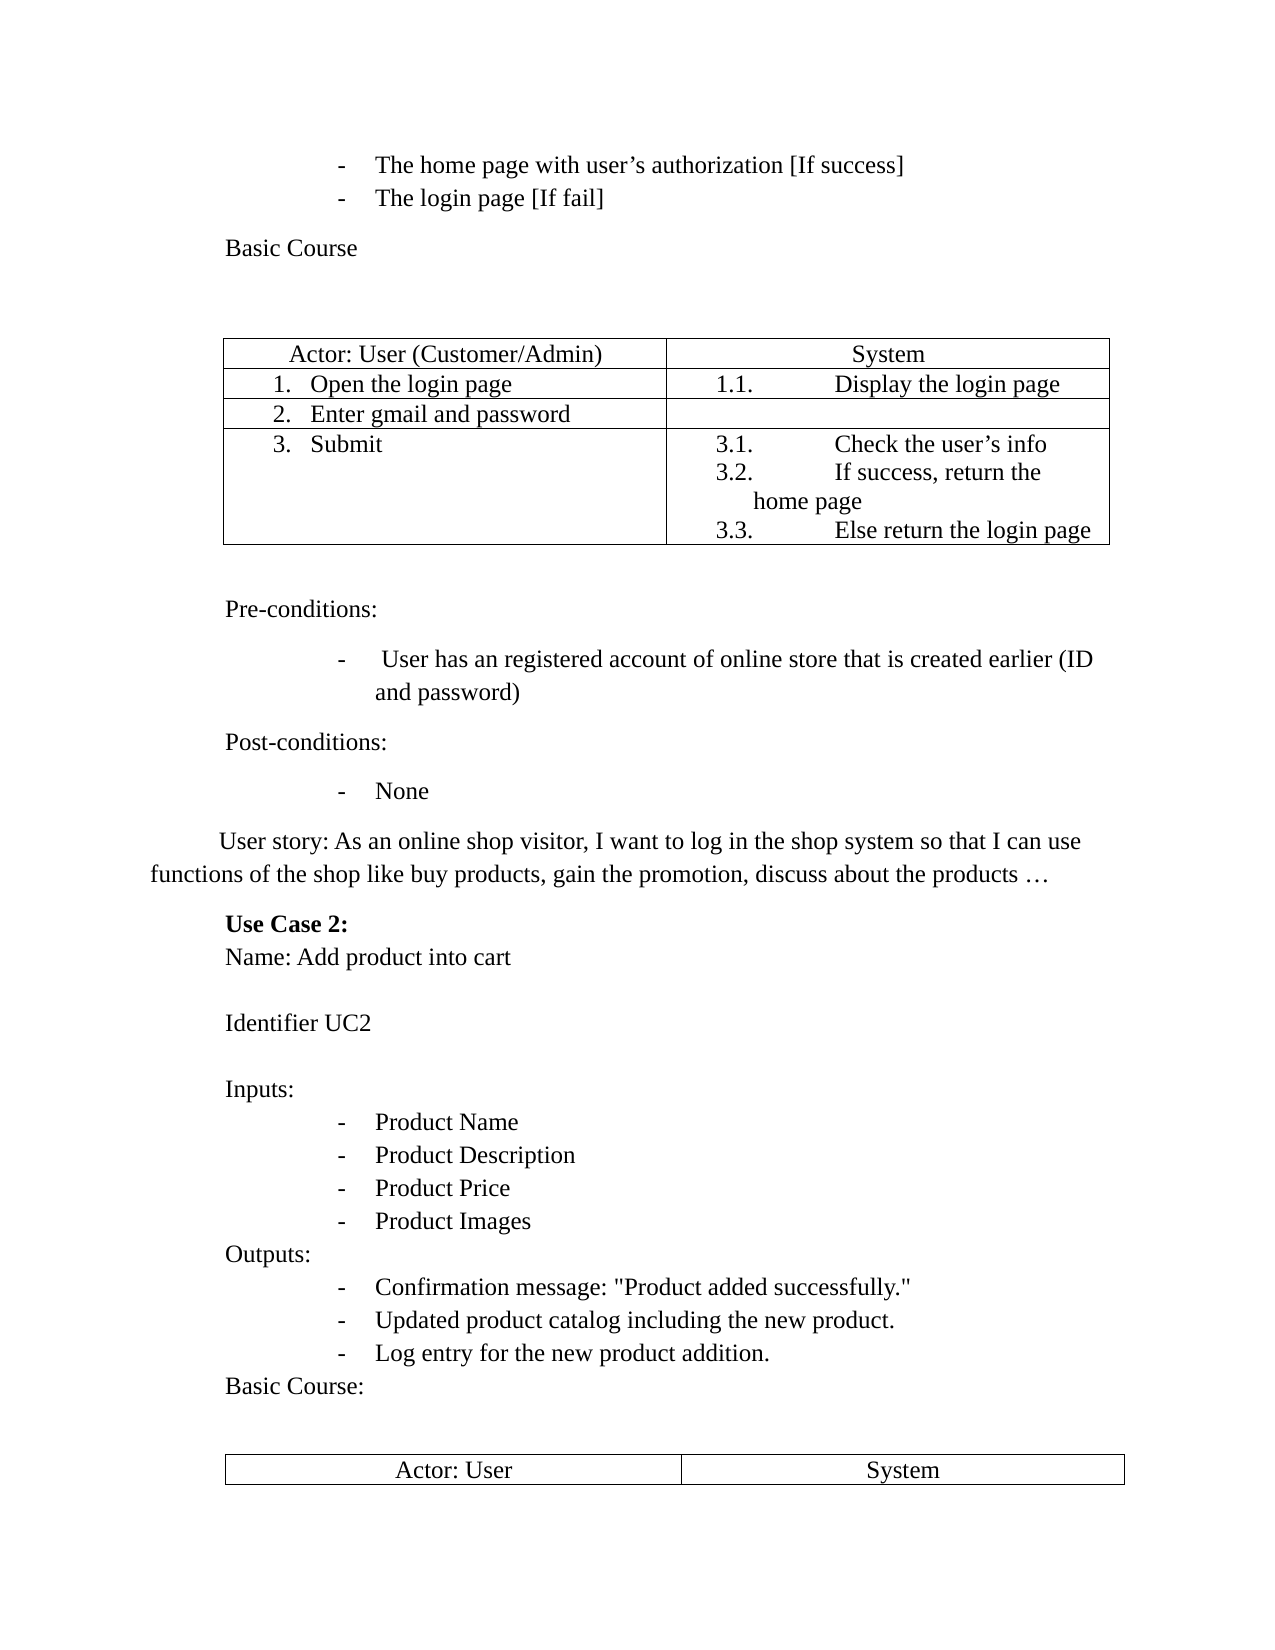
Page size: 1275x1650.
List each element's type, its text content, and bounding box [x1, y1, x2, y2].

list Confirmation message: "Product added successfully." [337, 1272, 1125, 1301]
list The home page with user’s authorization [If success] [337, 150, 1125, 179]
list Product Description [337, 1140, 1125, 1169]
list Updated product catalog including the new product. [337, 1305, 1125, 1334]
table_cell Check the user’s info If success, return the home page Else return the login page [667, 429, 1109, 544]
table_header System [667, 339, 1109, 368]
list Product Price [337, 1173, 1125, 1202]
list Identifier UC2 [225, 1008, 1125, 1037]
table_header Actor: User [226, 1455, 681, 1484]
list Name: Add product into cart [225, 942, 1125, 971]
list Basic Course: [225, 1371, 1125, 1400]
table_cell Submit [224, 429, 666, 544]
list Inputs: [225, 1074, 1125, 1103]
table_cell Open the login page [224, 369, 666, 398]
text Pre-conditions: [150, 594, 1125, 623]
table_cell Display the login page [667, 369, 1109, 398]
list Outputs: [225, 1239, 1125, 1268]
list Product Name [337, 1107, 1125, 1136]
table_cell [667, 399, 1109, 428]
table_header System [682, 1455, 1124, 1484]
list Use Case 2: [225, 909, 1125, 938]
list Log entry for the new product addition. [337, 1338, 1125, 1367]
list User has an registered account of online store that is created earlier (ID and password) [337, 644, 1125, 706]
text Post-conditions: [150, 727, 1125, 756]
list The login page [If fail] [337, 183, 1125, 212]
list Product Images [337, 1206, 1125, 1235]
table_cell Enter gmail and password [224, 399, 666, 428]
text Basic Course [150, 233, 1125, 261]
text User story: As an online shop visitor, I want to log in the shop system so that I can use functions of the shop like buy products, gain the promotion, discuss about the products … [150, 826, 1125, 888]
list None [337, 776, 1125, 805]
table_header Actor: User (Customer/Admin) [224, 339, 666, 368]
